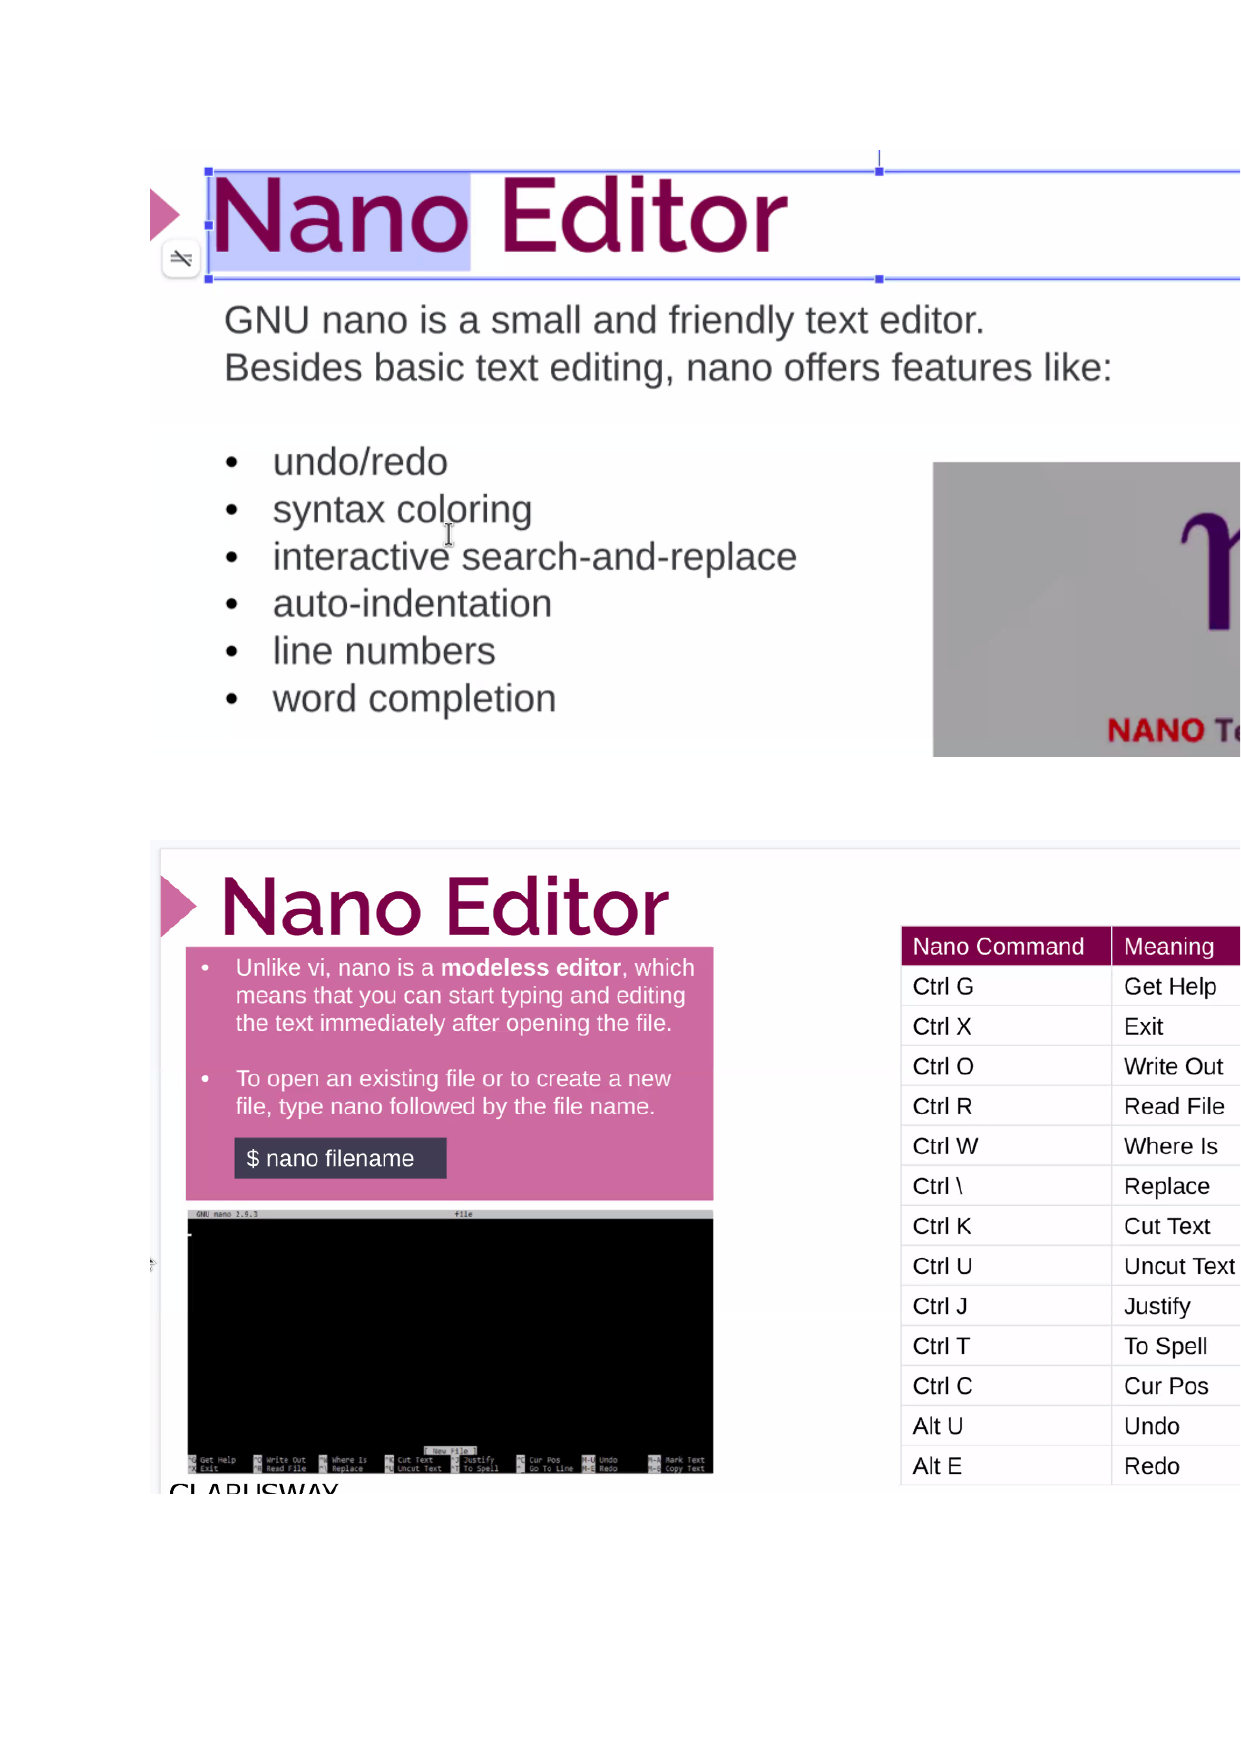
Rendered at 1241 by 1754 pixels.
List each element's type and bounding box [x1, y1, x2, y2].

picture [150, 840, 1241, 1494]
picture [150, 150, 1241, 757]
